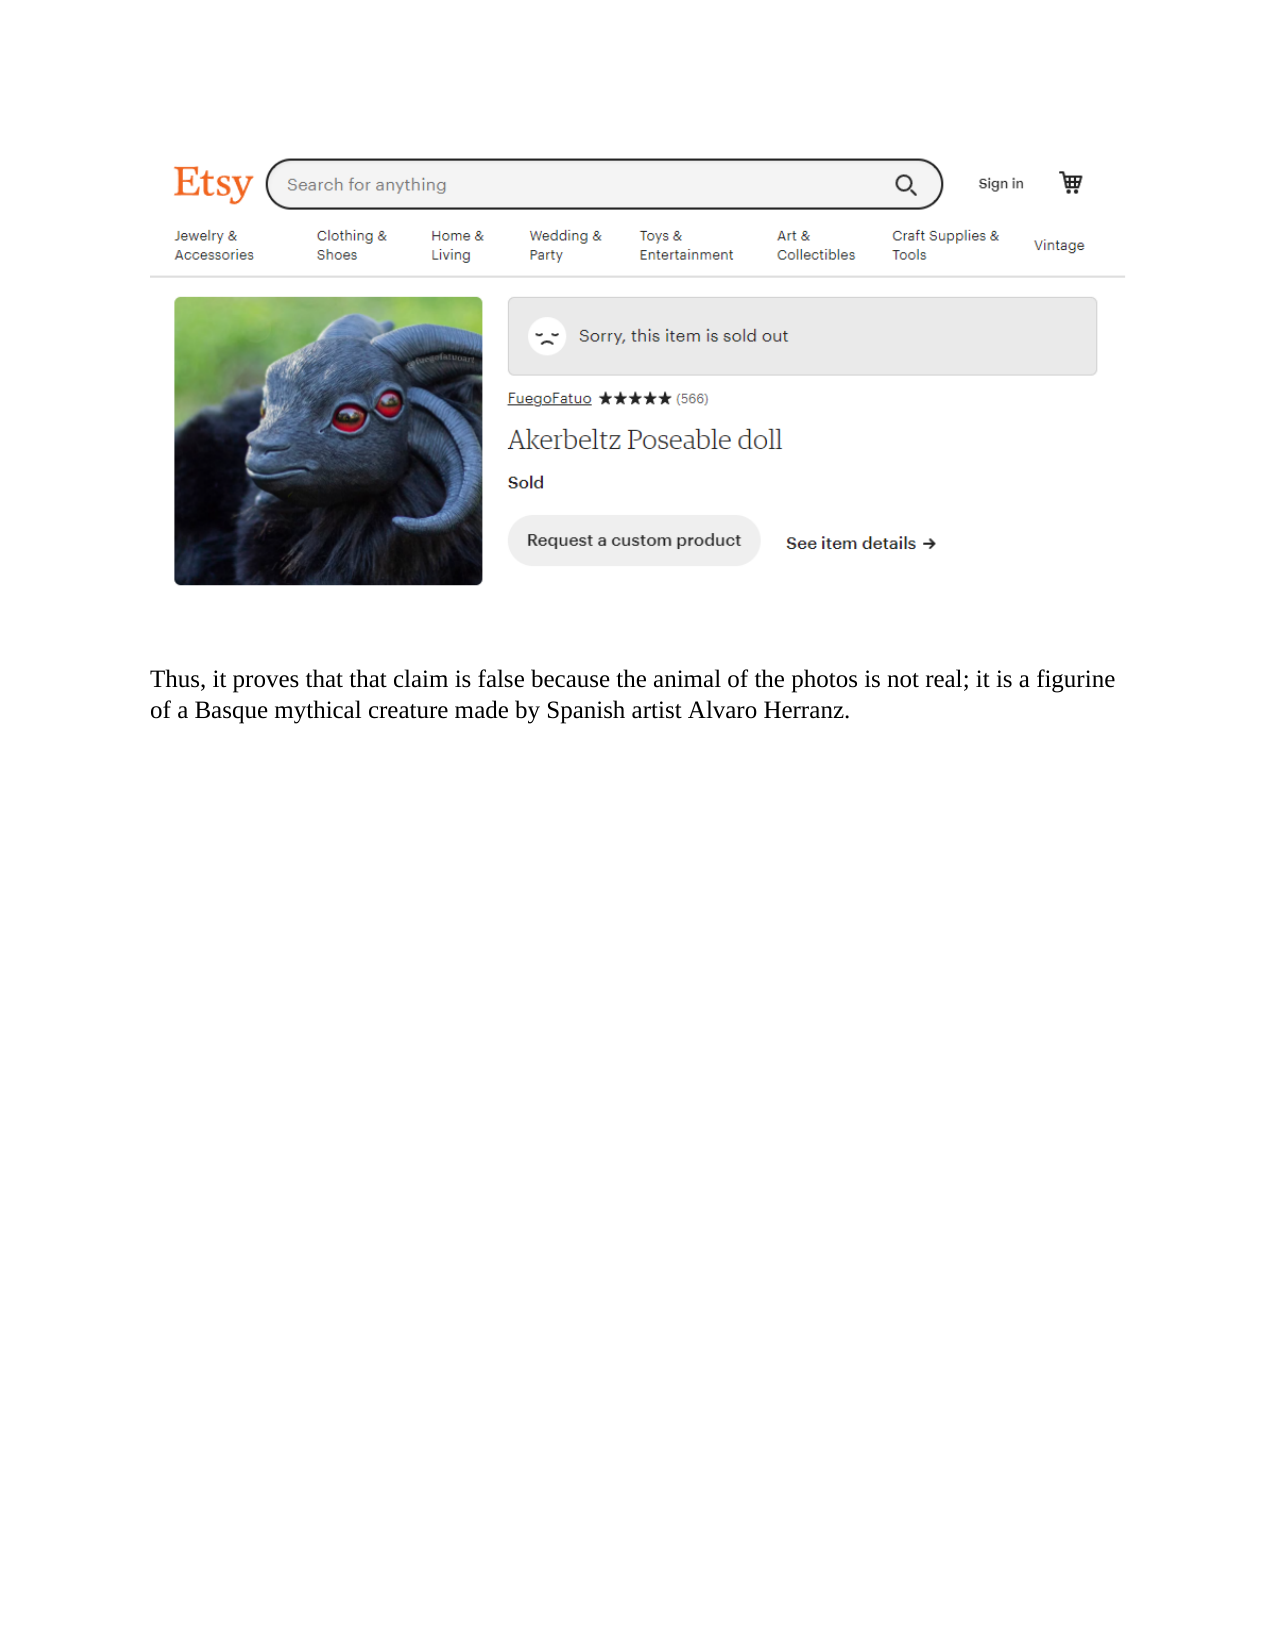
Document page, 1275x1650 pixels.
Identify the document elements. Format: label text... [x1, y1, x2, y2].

picture [150, 150, 1125, 598]
text Thus, it proves that that claim is false because the animal of the photos is not real; it is a figurine of a Basque mythical creature made by Spanish artist Alvaro Herranz. [150, 664, 1125, 724]
